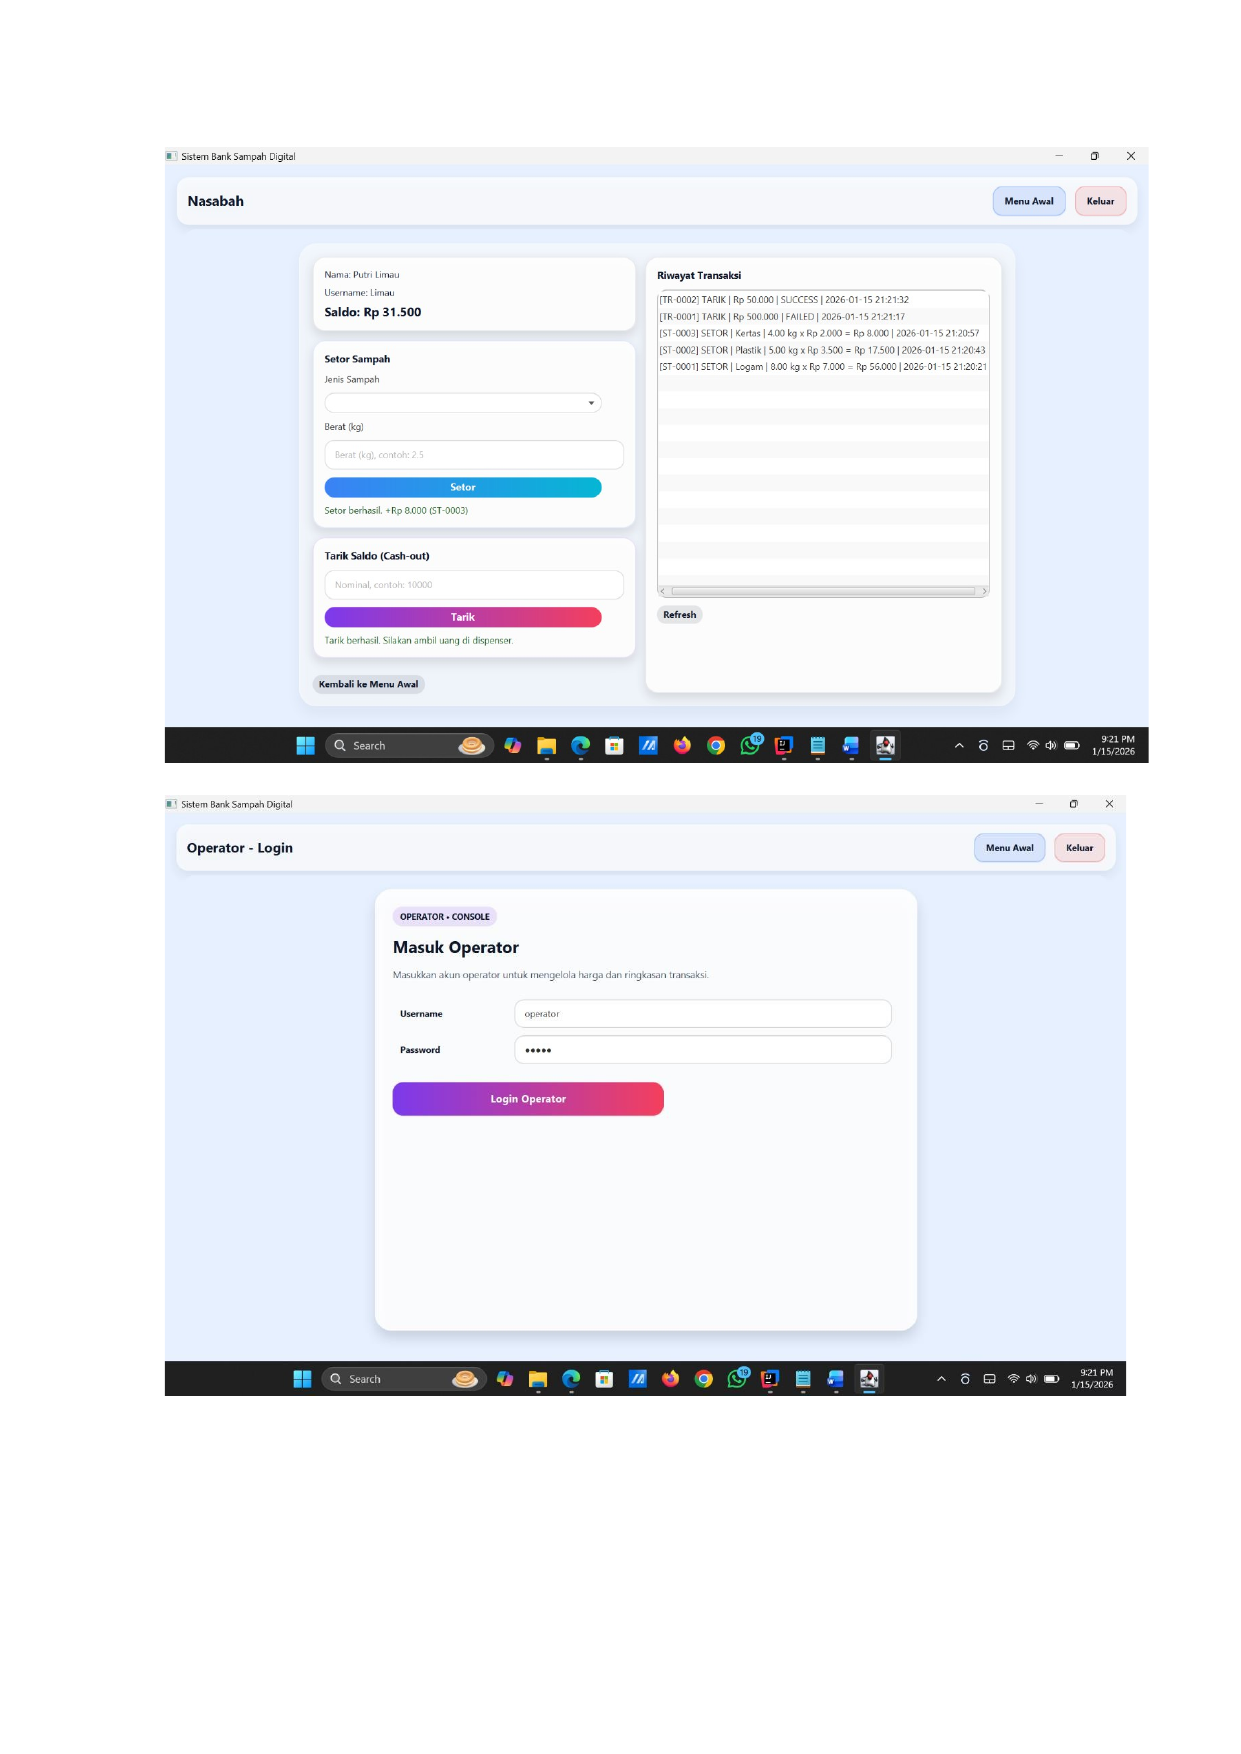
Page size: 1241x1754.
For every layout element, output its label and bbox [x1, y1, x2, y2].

picture [164, 795, 1127, 1396]
picture [164, 147, 1149, 763]
